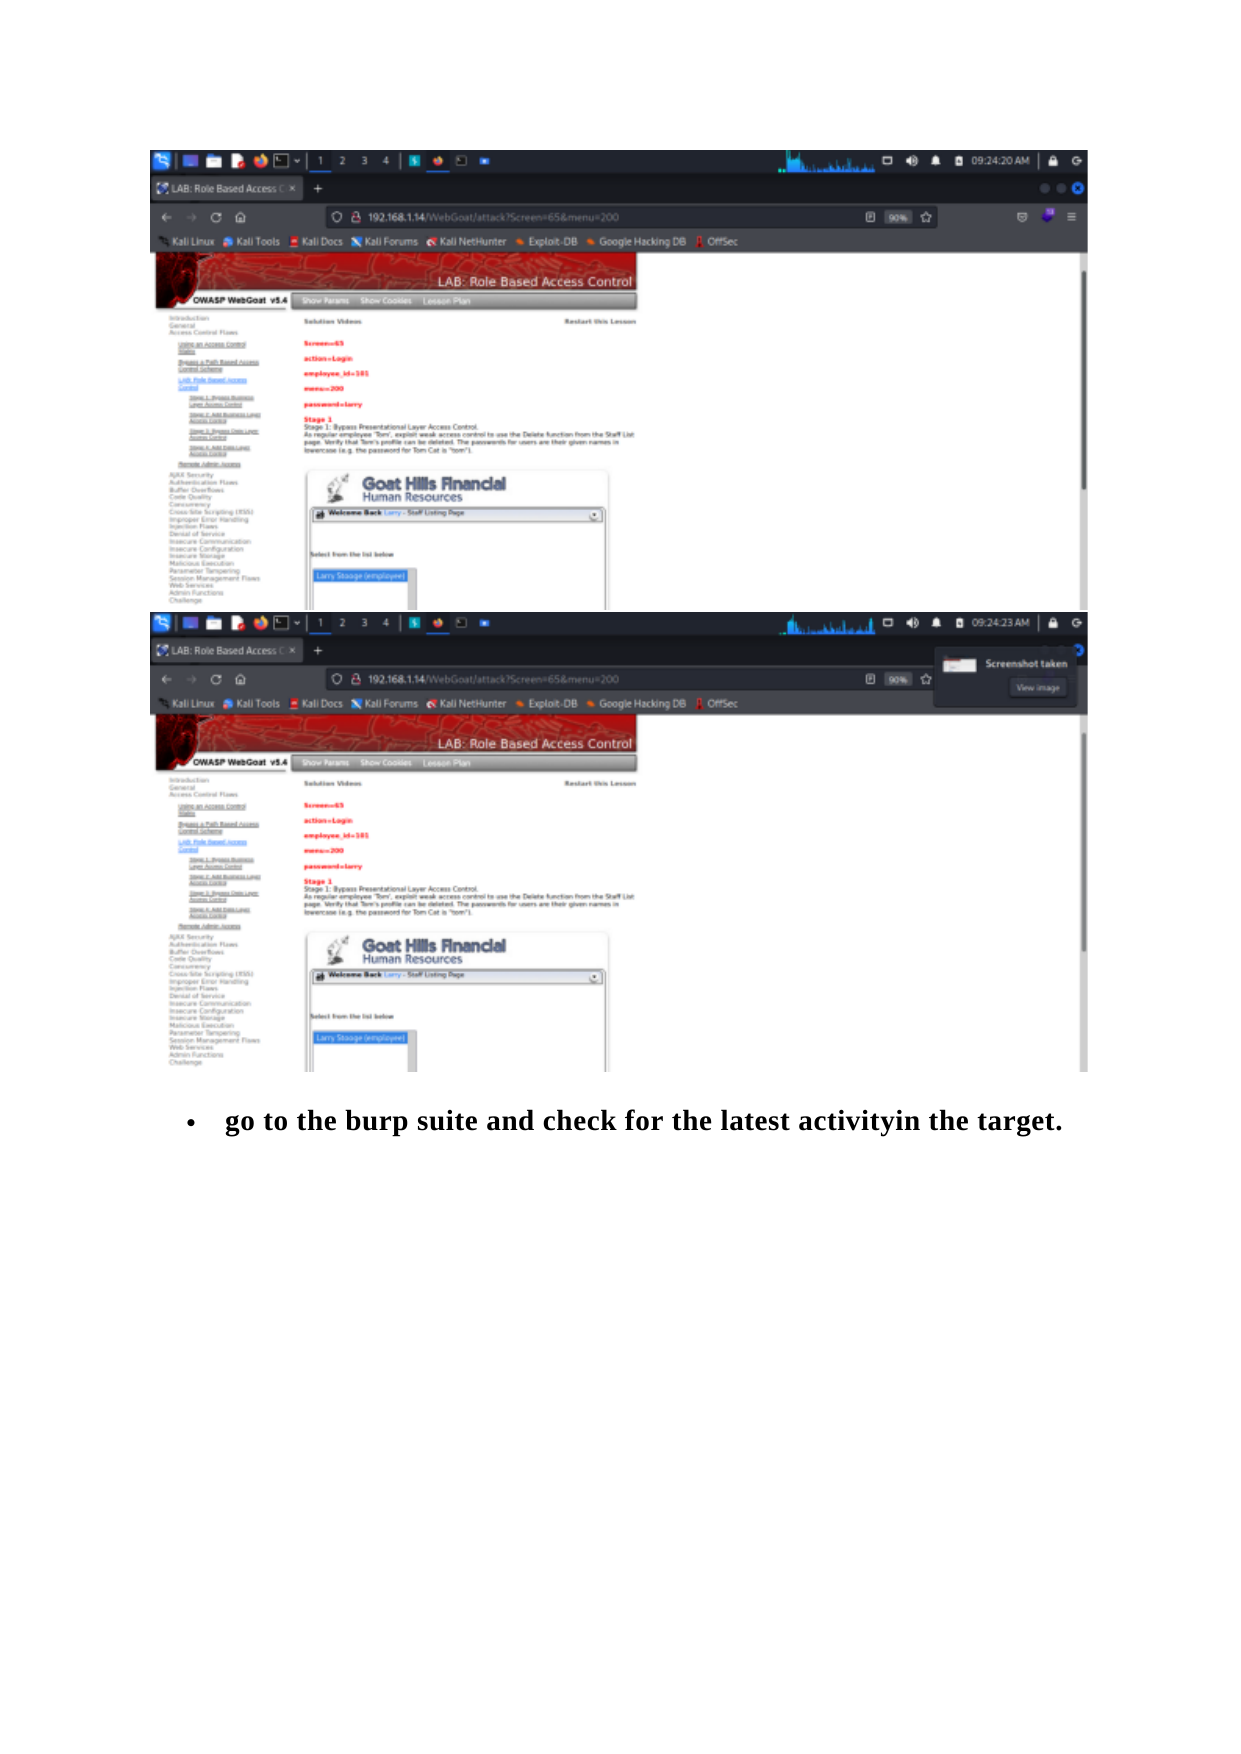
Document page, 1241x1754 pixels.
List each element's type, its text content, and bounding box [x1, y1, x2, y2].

picture [150, 612, 1088, 1072]
picture [150, 150, 1088, 610]
list go to the burp suite and check for the latest activityin the target. [187, 1103, 1090, 1137]
